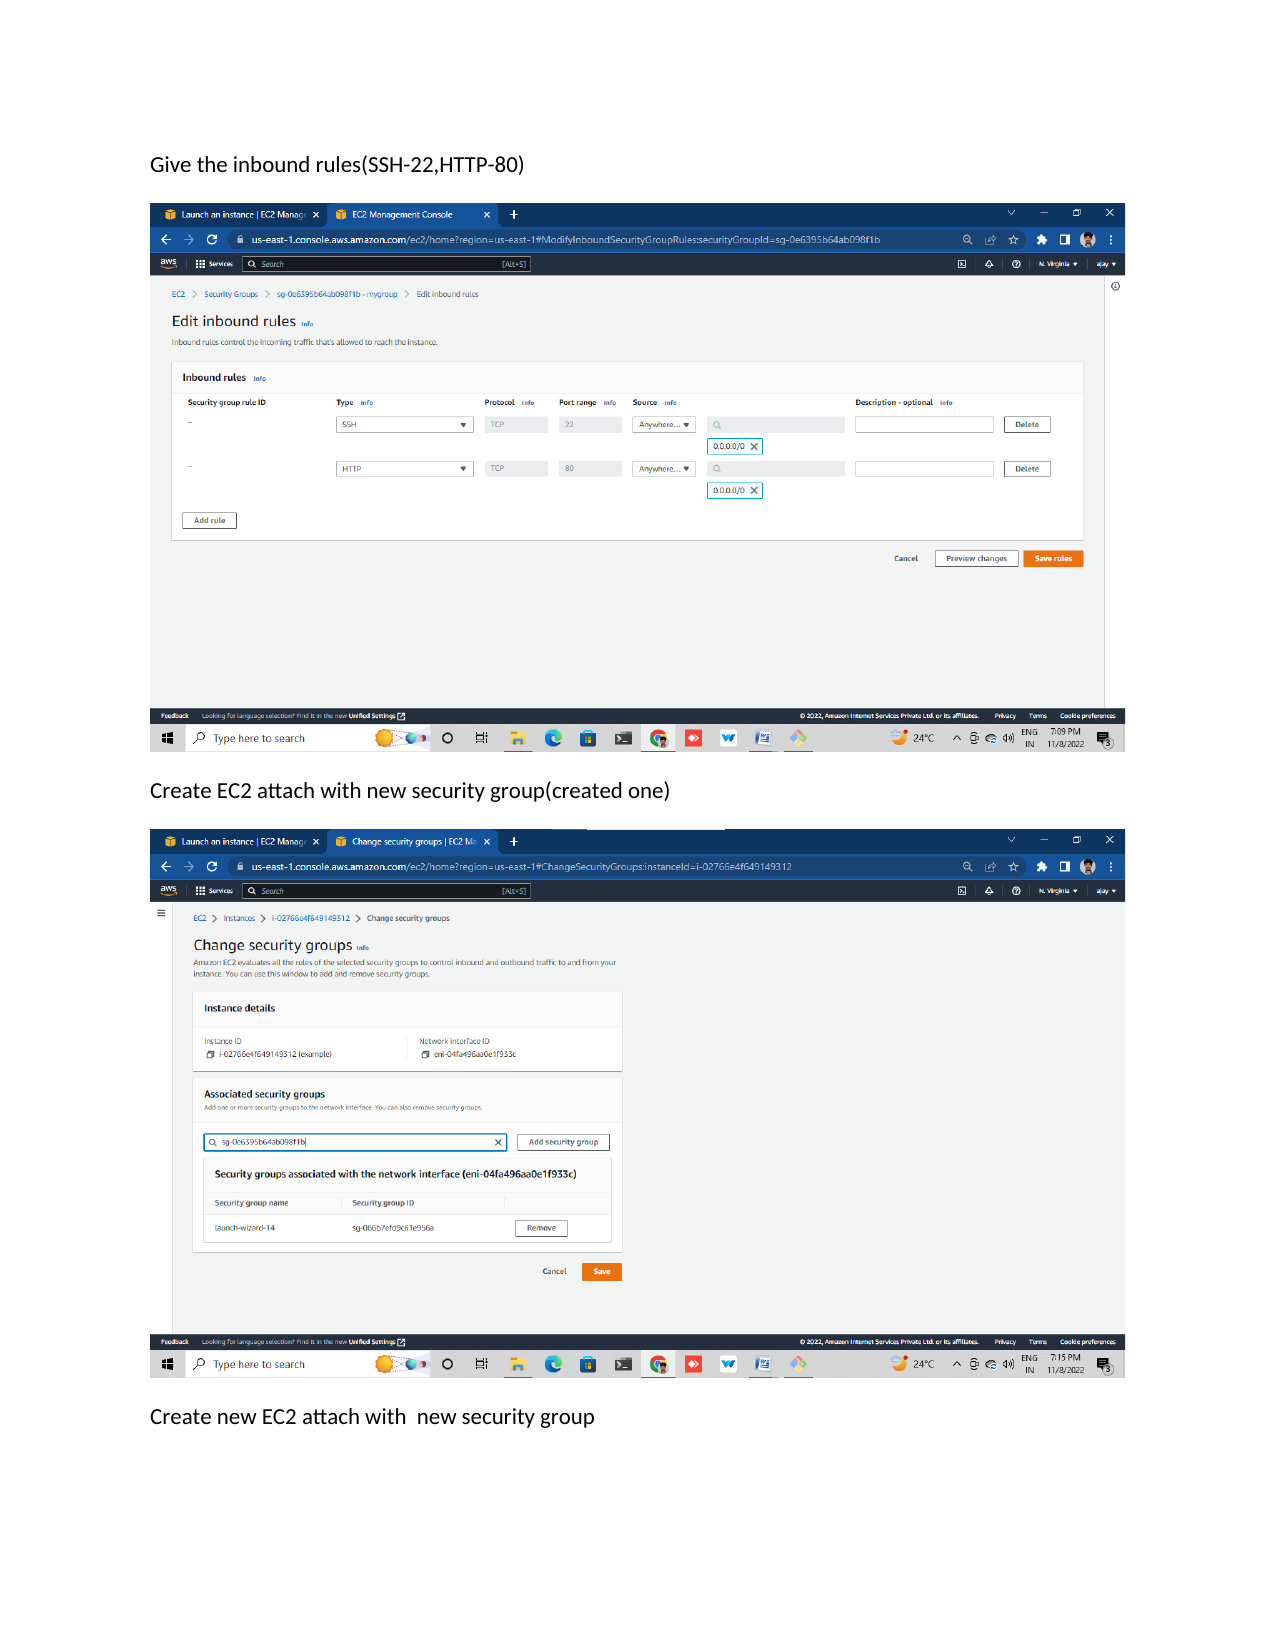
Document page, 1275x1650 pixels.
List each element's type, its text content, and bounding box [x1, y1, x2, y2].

text Give the inbound rules(SSH-22,HTTP-80) [150, 150, 1125, 178]
text Create EC2 attach with new security group(created one) [150, 776, 1125, 804]
text Create new EC2 attach with new security group [150, 1402, 1125, 1431]
picture [150, 829, 1125, 1378]
picture [150, 203, 1125, 752]
